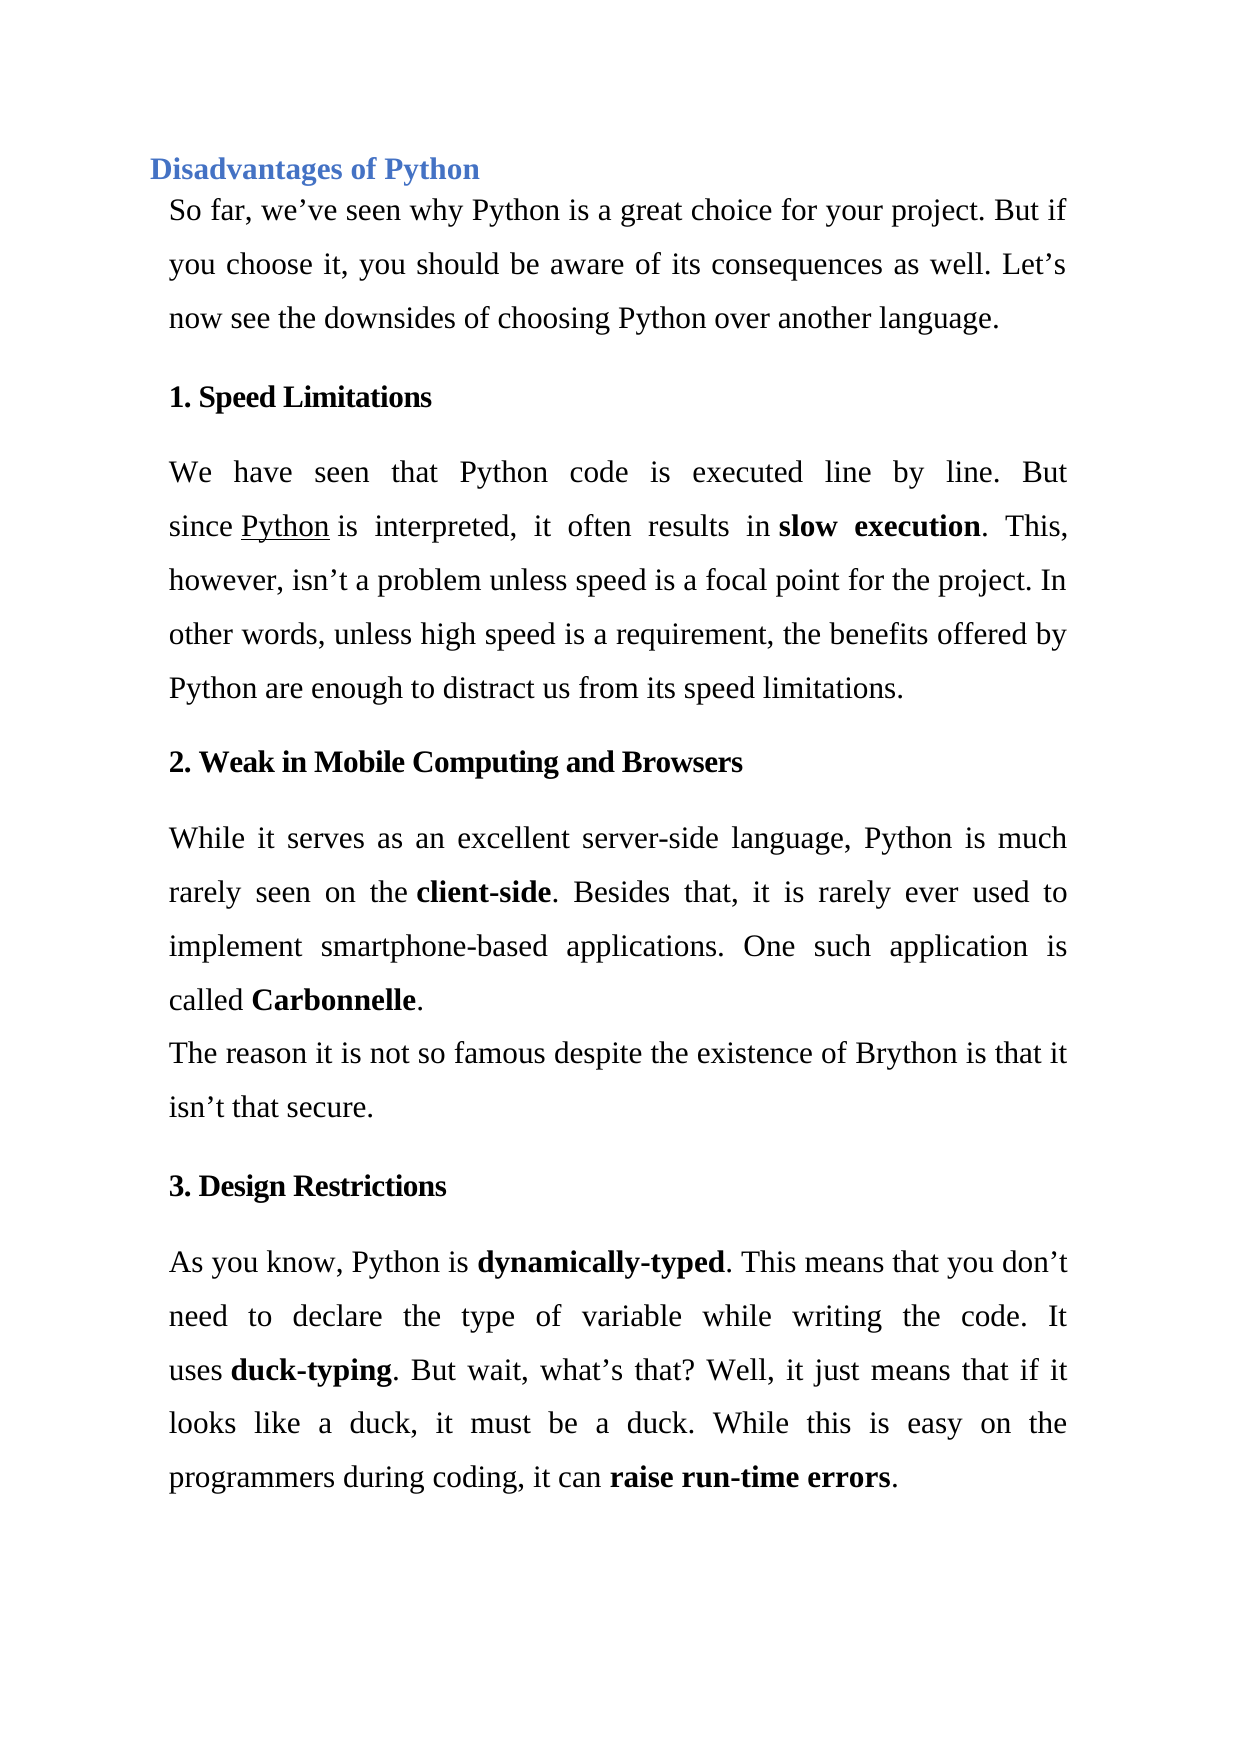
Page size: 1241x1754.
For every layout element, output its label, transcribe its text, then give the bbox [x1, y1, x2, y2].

text The reason it is not so famous despite the existence of Brython is that it isn’t that secure. [169, 1035, 1068, 1124]
subtitle Disadvantages of Python [150, 150, 1090, 186]
subtitle 1. Speed Limitations [169, 378, 1068, 414]
text We have seen that Python code is executed line by line. But since Python is interpreted, it often results in slow execution. This, however, isn’t a problem unless speed is a focal point for the project. In other words, unless high speed is a requirement, the benefits offered by Python are enough to distract us from its speed limitations. [169, 453, 1068, 705]
subtitle 3. Design Restrictions [169, 1167, 1068, 1203]
text As you know, Python is dynamically-typed. This means that you don’t need to declare the type of variable while writing the code. It uses duck-typing. But wait, what’s that? Well, it just means that if it looks like a duck, it must be a duck. While this is easy on the programmers during coding, it can raise run-time errors. [169, 1243, 1068, 1494]
text While it serves as an excellent server-side language, Python is much rarely seen on the client-side. Besides that, it is rarely ever used to implement smartphone-based applications. One such application is called Carbonnelle. [169, 819, 1068, 1017]
text So far, we’ve seen why Python is a great choice for your project. But if you choose it, you should be aware of its consequences as well. Let’s now see the downsides of choosing Python over another language. [169, 191, 1068, 335]
subtitle 2. Weak in Mobile Computing and Browsers [169, 744, 1068, 779]
